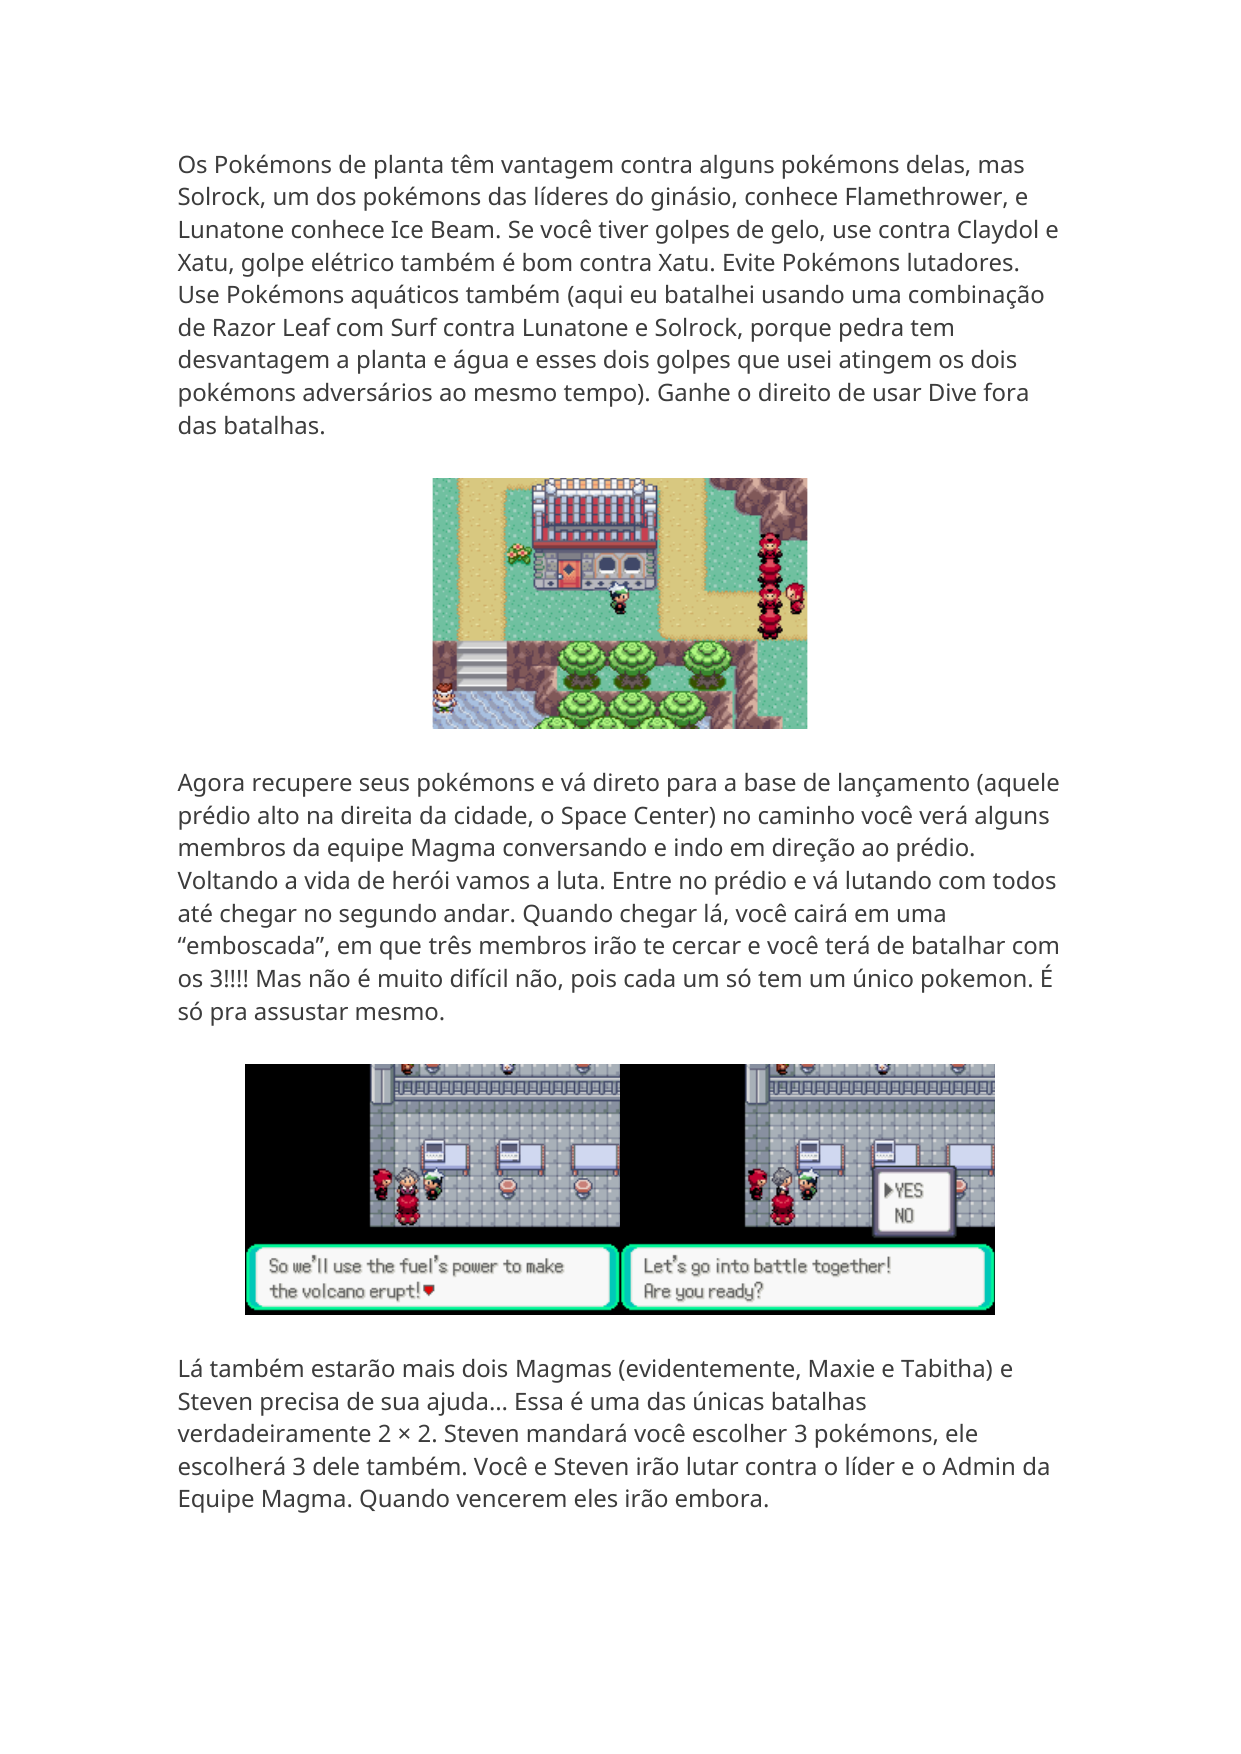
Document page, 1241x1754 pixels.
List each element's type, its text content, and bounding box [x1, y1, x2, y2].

text Lá também estarão mais dois Magmas (evidentemente, Maxie e Tabitha) e Steven precisa de sua ajuda… Essa é uma das únicas batalhas verdadeiramente 2 × 2. Steven mandará você escolher 3 pokémons, ele escolherá 3 dele também. Você e Steven irão lutar contra o líder e o Admin da Equipe Magma. Quando vencerem eles irão embora. [177, 1352, 1063, 1515]
text Agora recupere seus pokémons e vá direto para a base de lançamento (aquele prédio alto na direita da cidade, o Space Center) no caminho você verá alguns membros da equipe Magma conversando e indo em direção ao prédio. Voltando a vida de herói vamos a luta. Entre no prédio e vá lutando com todos até chegar no segundo andar. Quando chegar lá, você cairá em uma “emboscada”, em que três membros irão te cercar e você terá de batalhar com os 3!!!! Mas não é muito difícil não, pois cada um só tem um único pokemon. É só pra assustar mesmo. [177, 766, 1063, 1027]
picture [432, 478, 808, 729]
text Os Pokémons de planta têm vantagem contra alguns pokémons delas, mas Solrock, um dos pokémons das líderes do ginásio, conhece Flamethrower, e Lunatone conhece Ice Beam. Se você tiver golpes de gelo, use contra Claydol e Xatu, golpe elétrico também é bom contra Xatu. Evite Pokémons lutadores. Use Pokémons aquáticos também (aqui eu batalhei usando uma combinação de Razor Leaf com Surf contra Lunatone e Solrock, porque pedra tem desvantagem a planta e água e esses dois golpes que usei atingem os dois pokémons adversários ao mesmo tempo). Ganhe o direito de usar Dive fora das batalhas. [177, 148, 1063, 441]
picture [245, 1064, 995, 1315]
